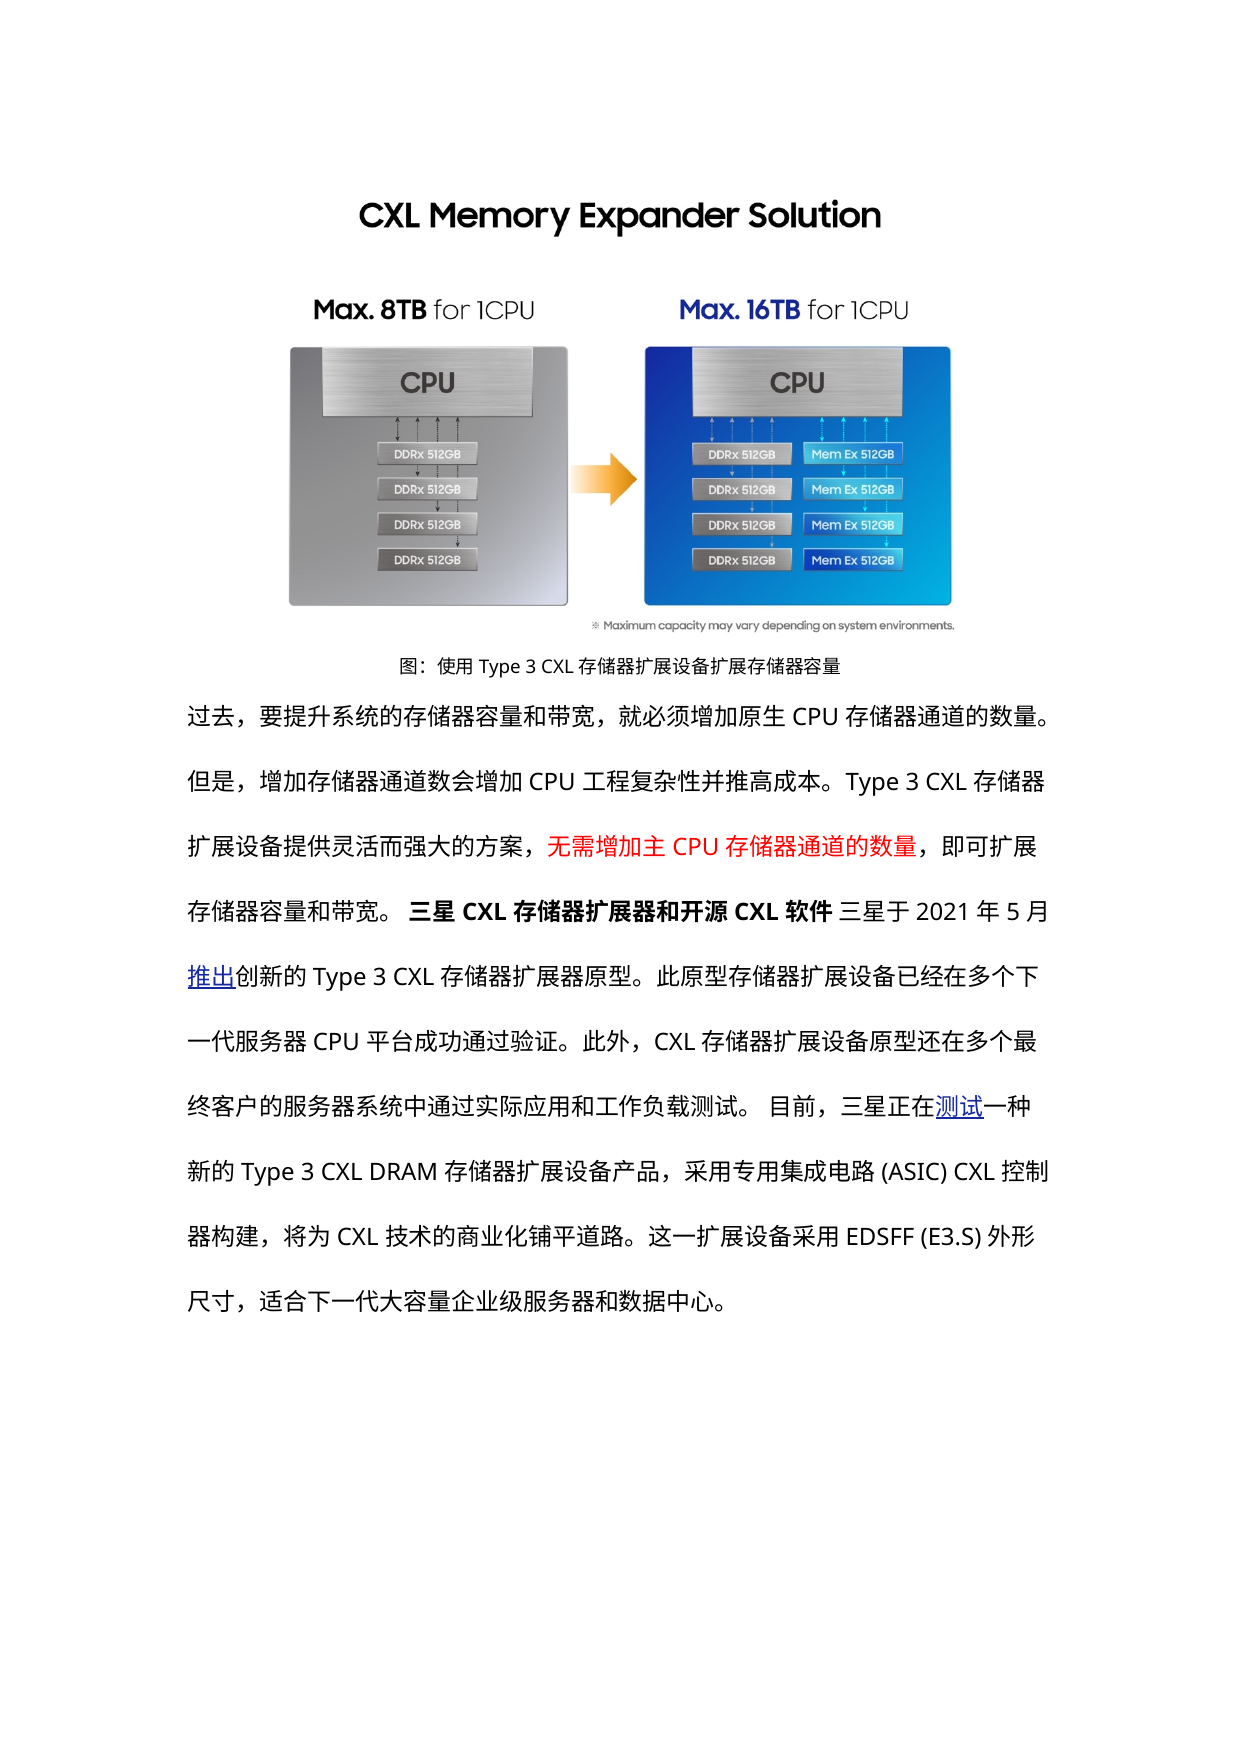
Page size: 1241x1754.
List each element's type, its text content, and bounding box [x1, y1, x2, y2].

picture [187, 162, 1053, 649]
text 过去，要提升系统的存储器容量和带宽，就必须增加原生 CPU 存储器通道的数量。但是，增加存储器通道数会增加 CPU 工程复杂性并推高成本。Type 3 CXL 存储器扩展设备提供灵活而强大的方案，无需增加主 CPU 存储器通道的数量，即可扩展存储器容量和带宽。 三星 CXL 存储器扩展器和开源 CXL 软件 三星于 2021 年 5 月推出创新的 Type 3 CXL 存储器扩展器原型。此原型存储器扩展设备已经在多个下一代服务器 CPU 平台成功通过验证。此外，CXL 存储器扩展设备原型还在多个最终客户的服务器系统中通过实际应用和工作负载测试。 目前，三星正在测试一种新的 Type 3 CXL DRAM 存储器扩展设备产品，采用专用集成电路 (ASIC) CXL 控制器构建，将为 CXL 技术的商业化铺平道路。这一扩展设备采用 EDSFF (E3.S) 外形尺寸，适合下一代大容量企业级服务器和数据中心。 [187, 682, 1053, 1332]
text 图：使用 Type 3 CXL 存储器扩展设备扩展存储器容量 [187, 649, 1053, 682]
